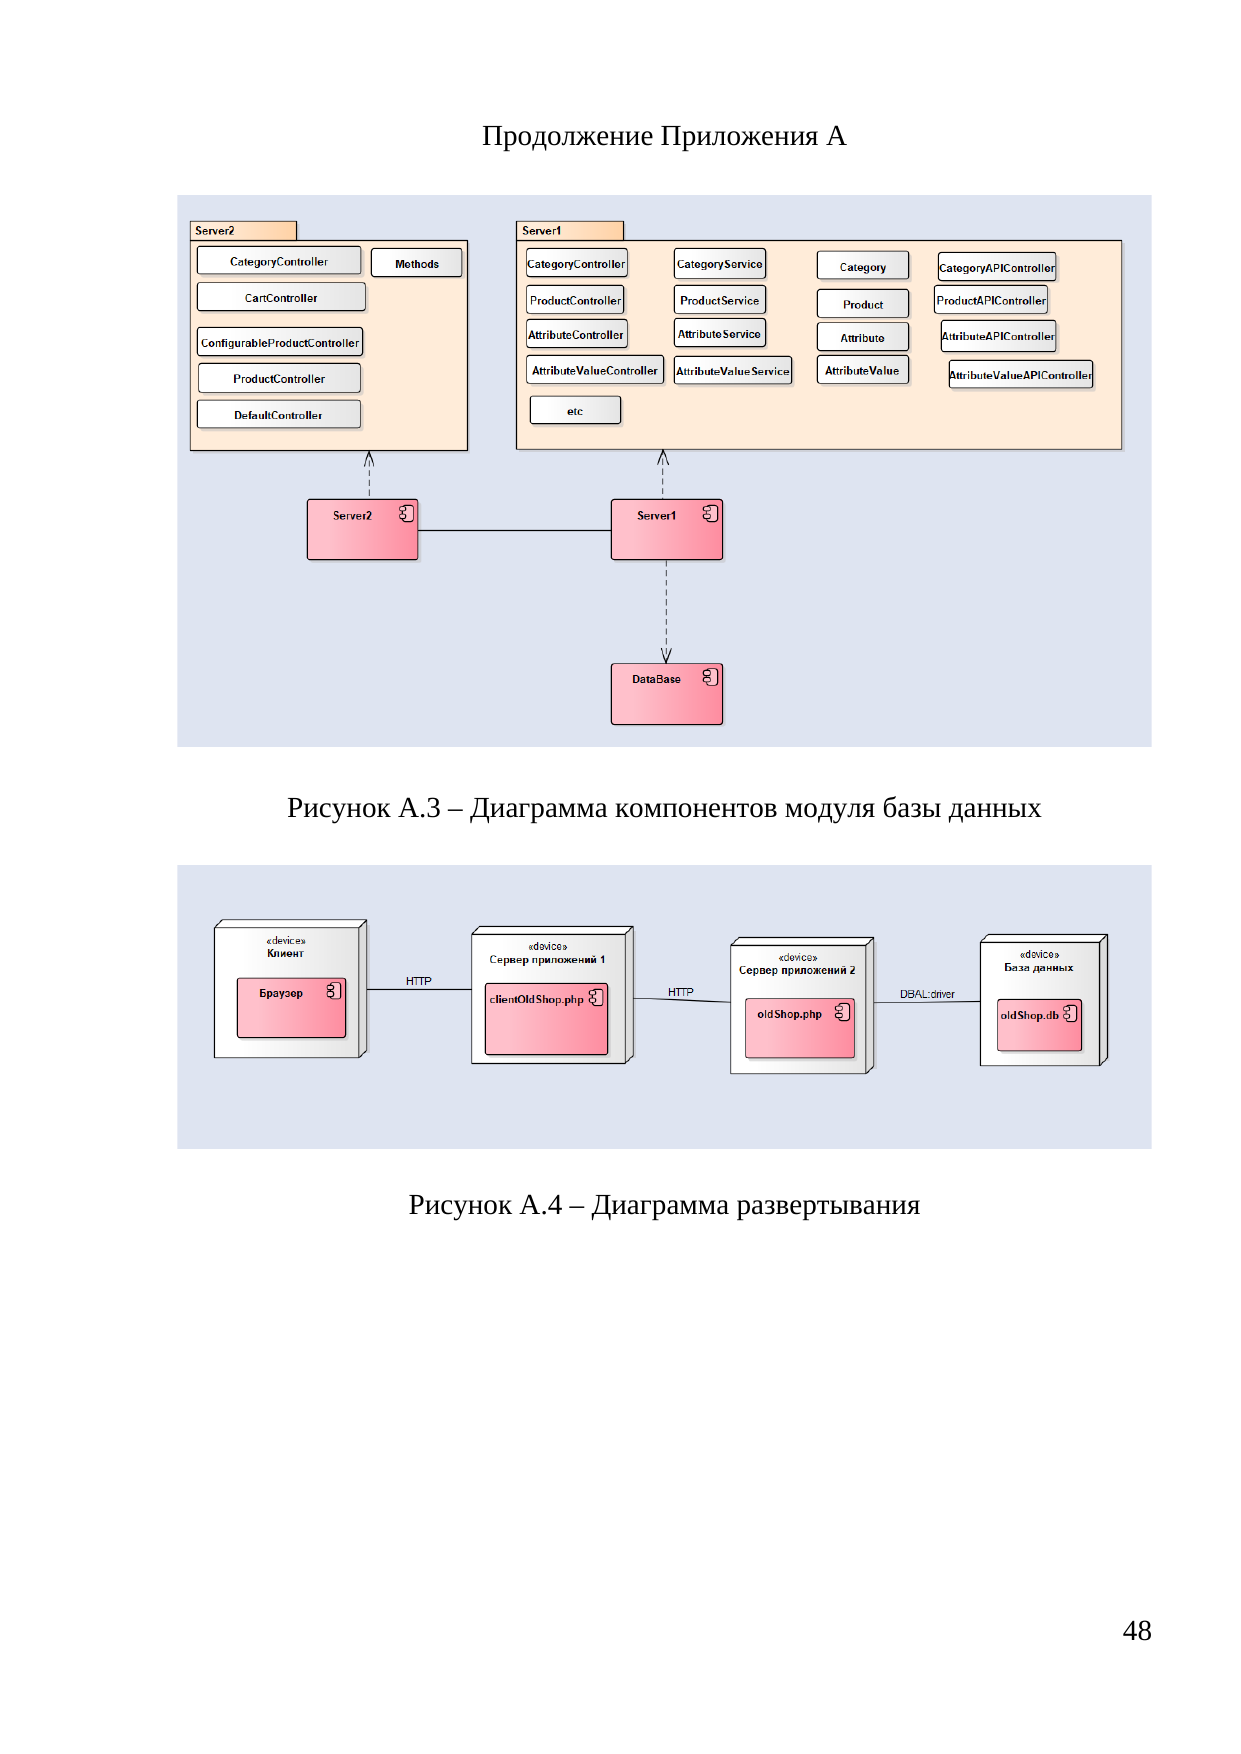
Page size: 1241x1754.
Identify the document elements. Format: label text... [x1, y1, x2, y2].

text Рисунок А.4 – Диаграмма развертывания [177, 1187, 1152, 1221]
picture [177, 865, 1152, 1149]
picture [177, 195, 1152, 747]
text Продолжение Приложения А [177, 118, 1152, 152]
text Рисунок А.3 – Диаграмма компонентов модуля базы данных [177, 790, 1152, 824]
